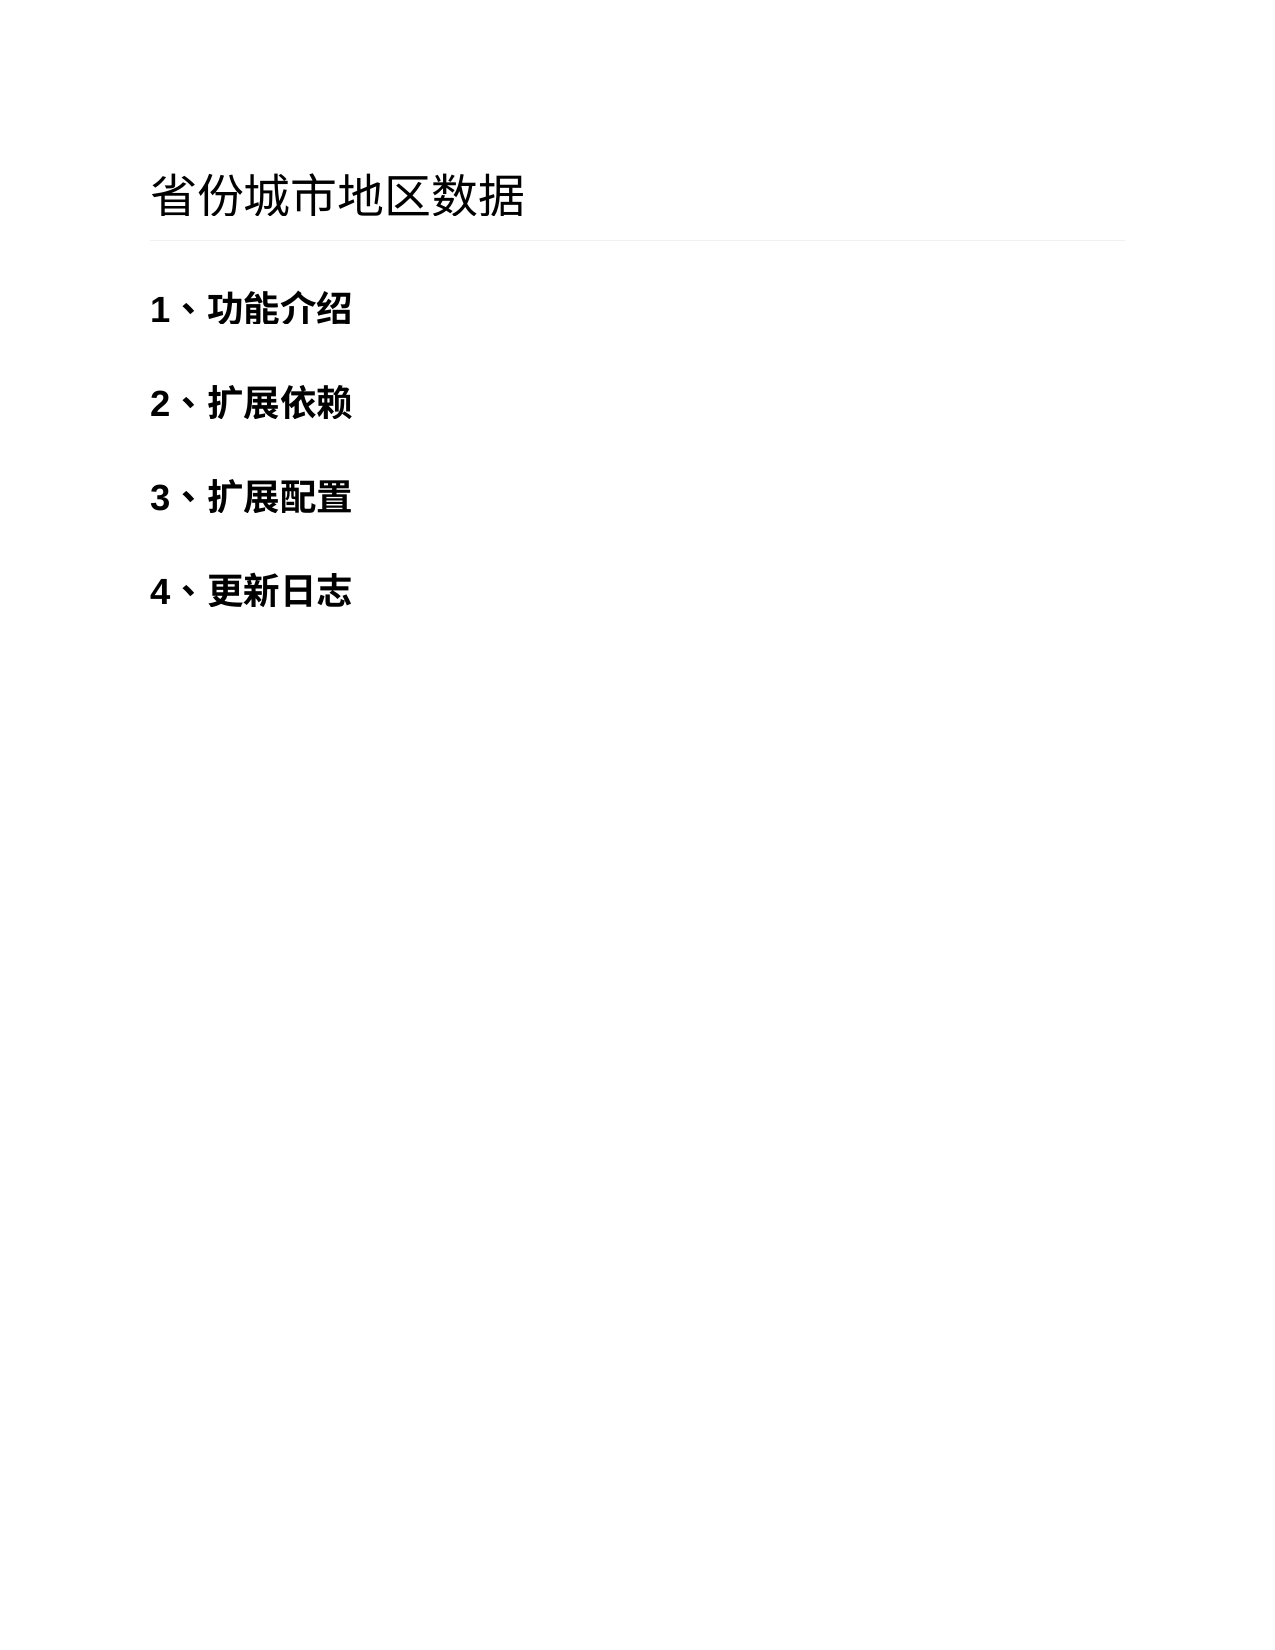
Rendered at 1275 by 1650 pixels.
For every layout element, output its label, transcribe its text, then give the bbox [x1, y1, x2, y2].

text 4、更新日志 [150, 568, 1125, 612]
text 1、功能介绍 [150, 286, 1125, 330]
subtitle 3、扩展配置 [150, 474, 1125, 518]
subtitle 2、扩展依赖 [150, 380, 1125, 424]
subtitle 省份城市地区数据 [150, 150, 1125, 240]
